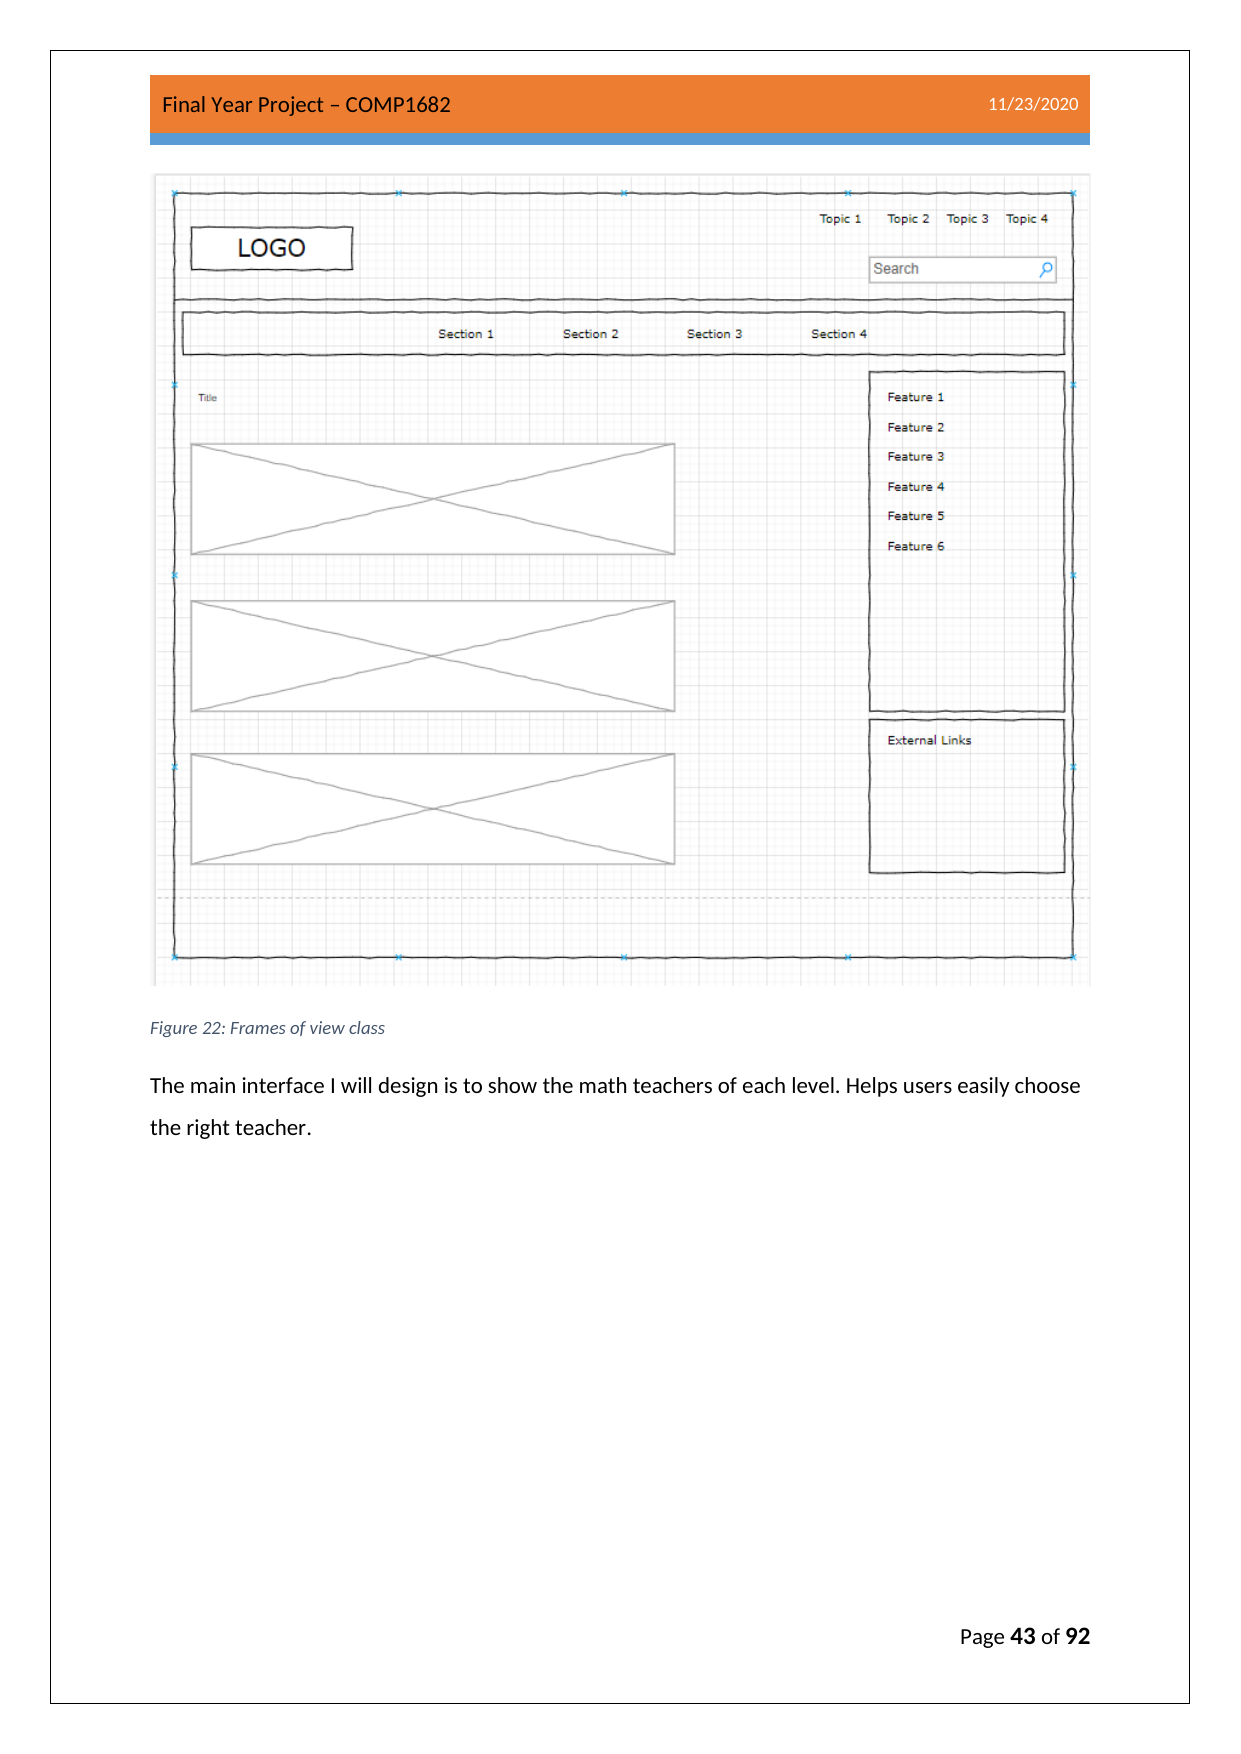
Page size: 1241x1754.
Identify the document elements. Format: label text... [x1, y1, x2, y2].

picture [150, 173, 1091, 986]
text Figure 22: Frames of view class [150, 1016, 1090, 1039]
text The main interface I will design is to show the math teachers of each level. Helps users easily choose the right teacher. [150, 1071, 1090, 1141]
